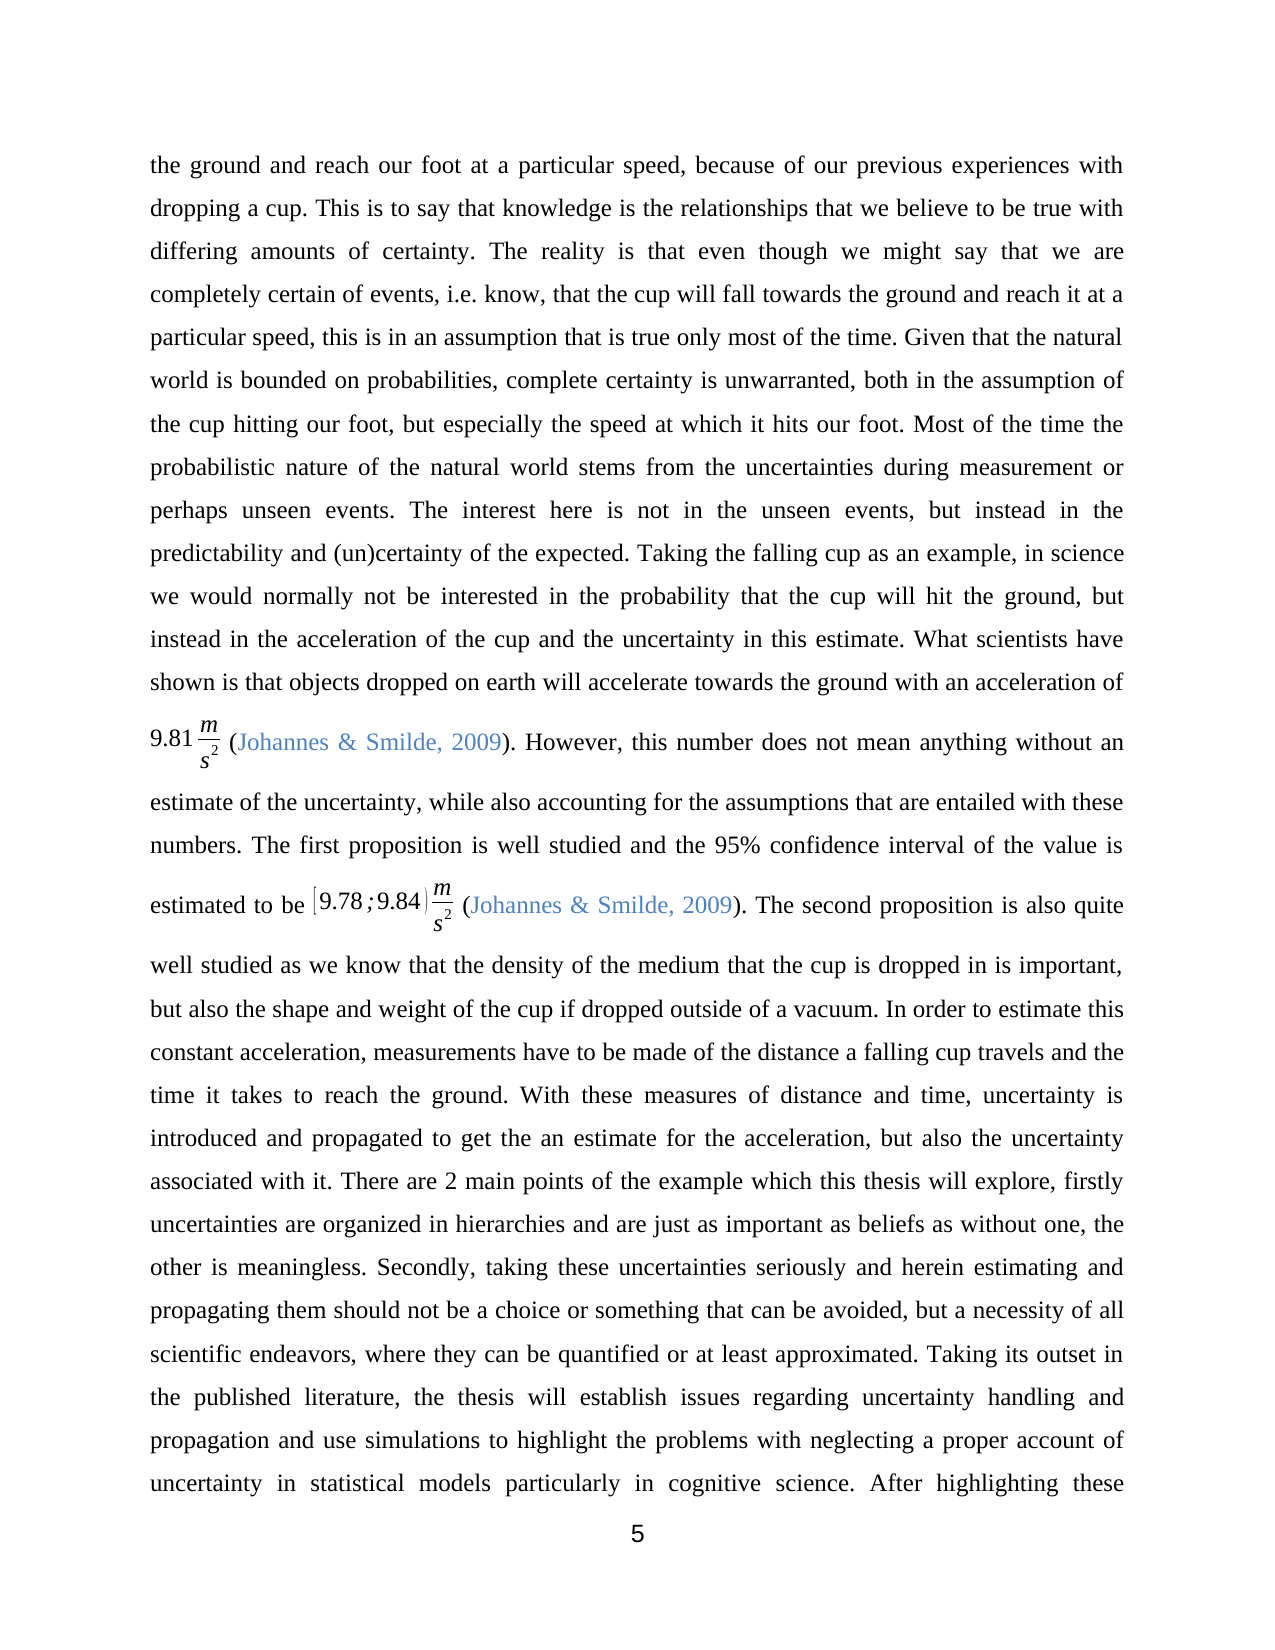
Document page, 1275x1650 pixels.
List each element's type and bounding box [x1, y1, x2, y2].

text [150, 150, 1125, 1497]
